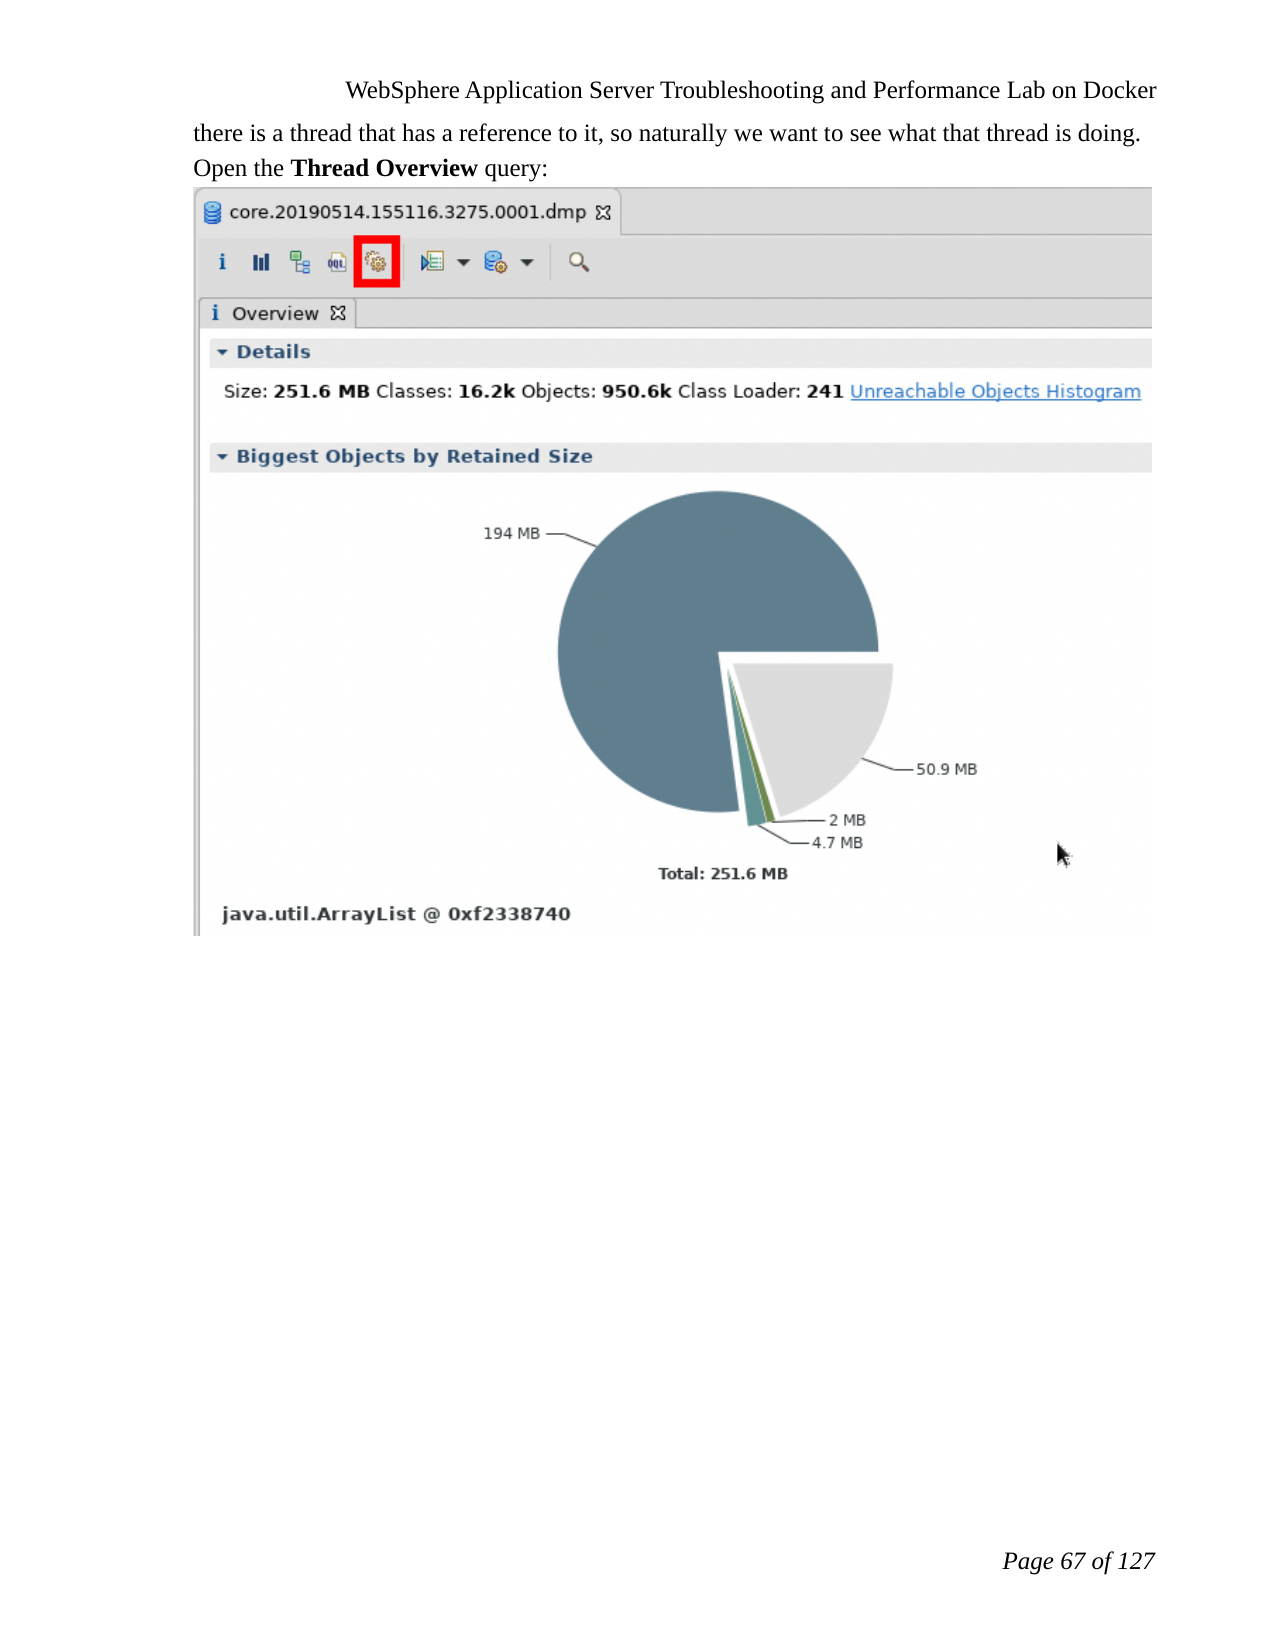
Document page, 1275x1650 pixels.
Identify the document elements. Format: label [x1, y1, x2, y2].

list [156, 118, 1157, 936]
picture [193, 187, 1152, 936]
